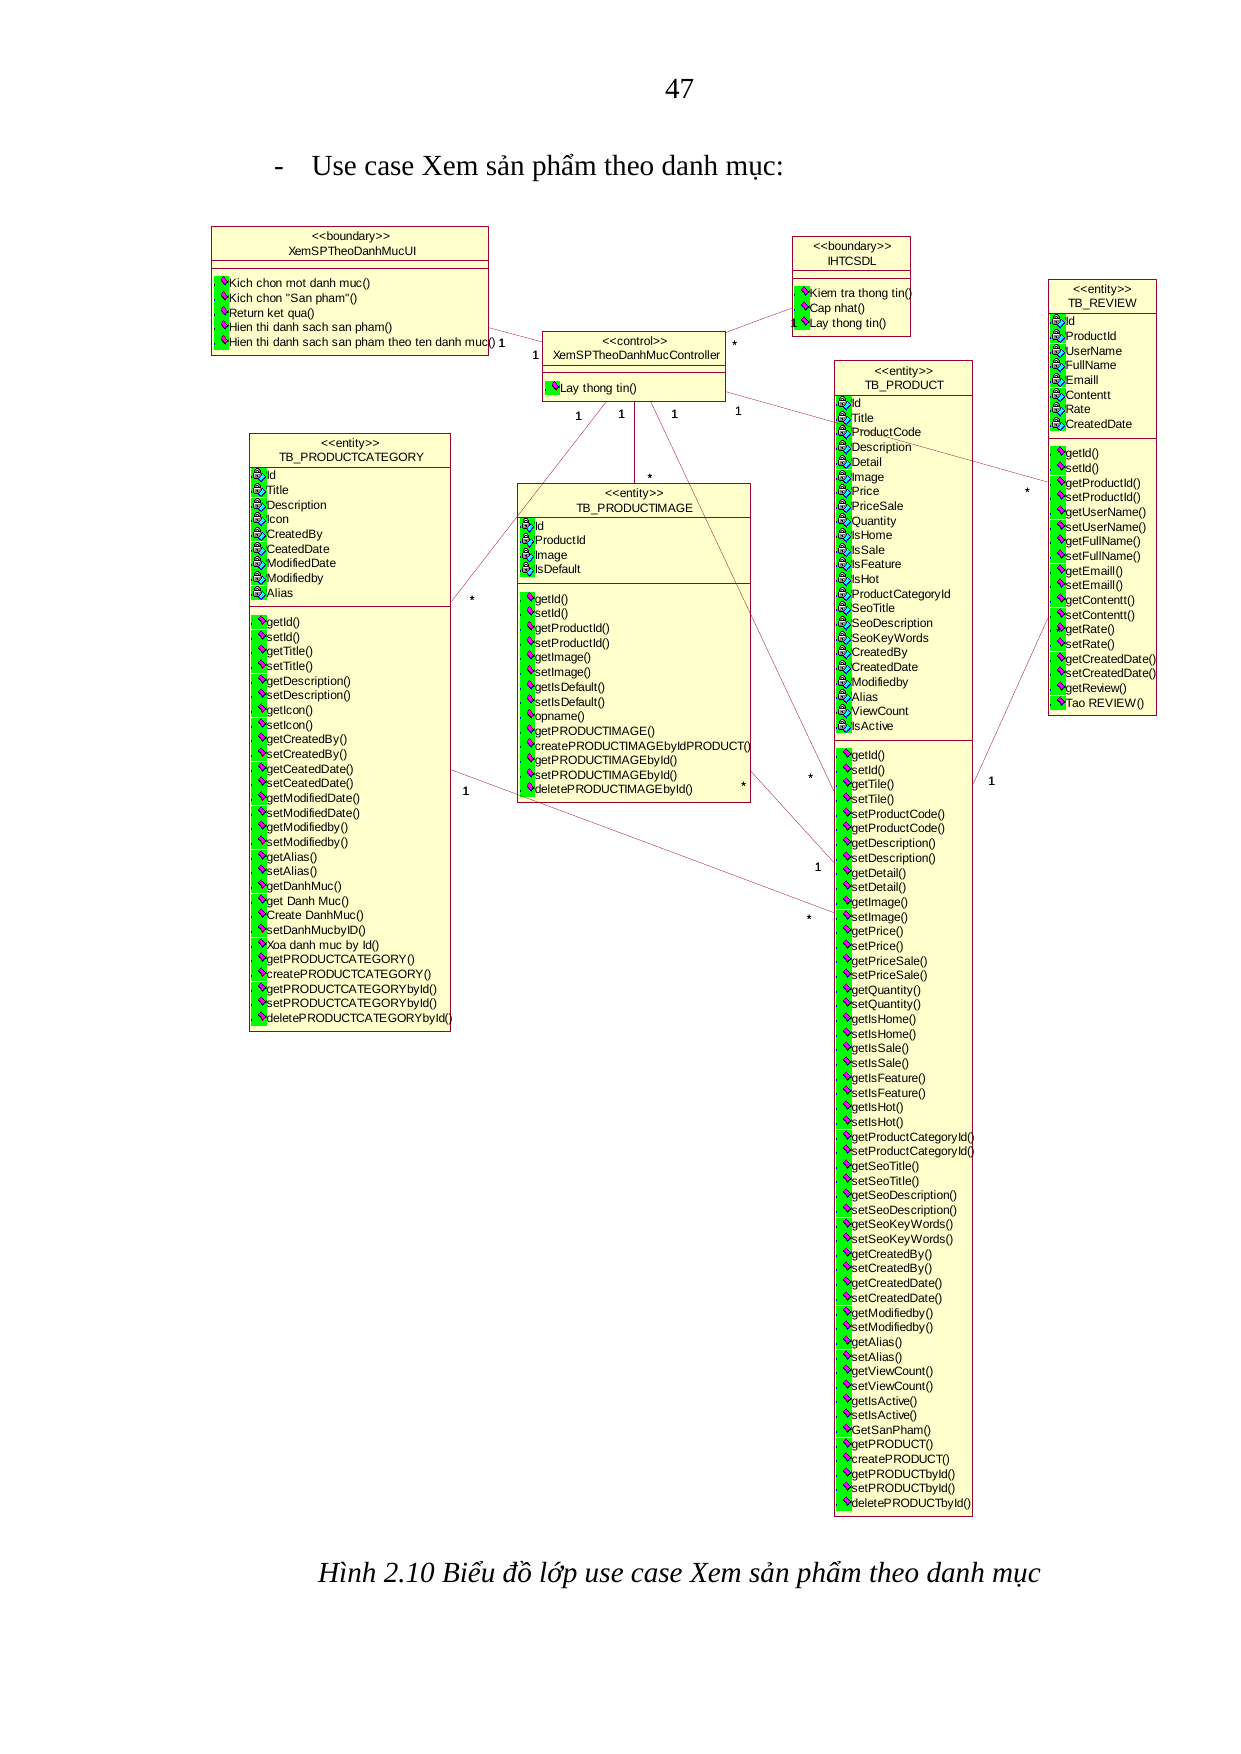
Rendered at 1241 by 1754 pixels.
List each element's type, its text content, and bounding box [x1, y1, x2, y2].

text Hình 2.10 Biểu đồ lớp use case Xem sản phẩm theo danh mục [207, 1555, 1122, 1589]
list Use case Xem sản phẩm theo danh mục: [274, 148, 1122, 181]
